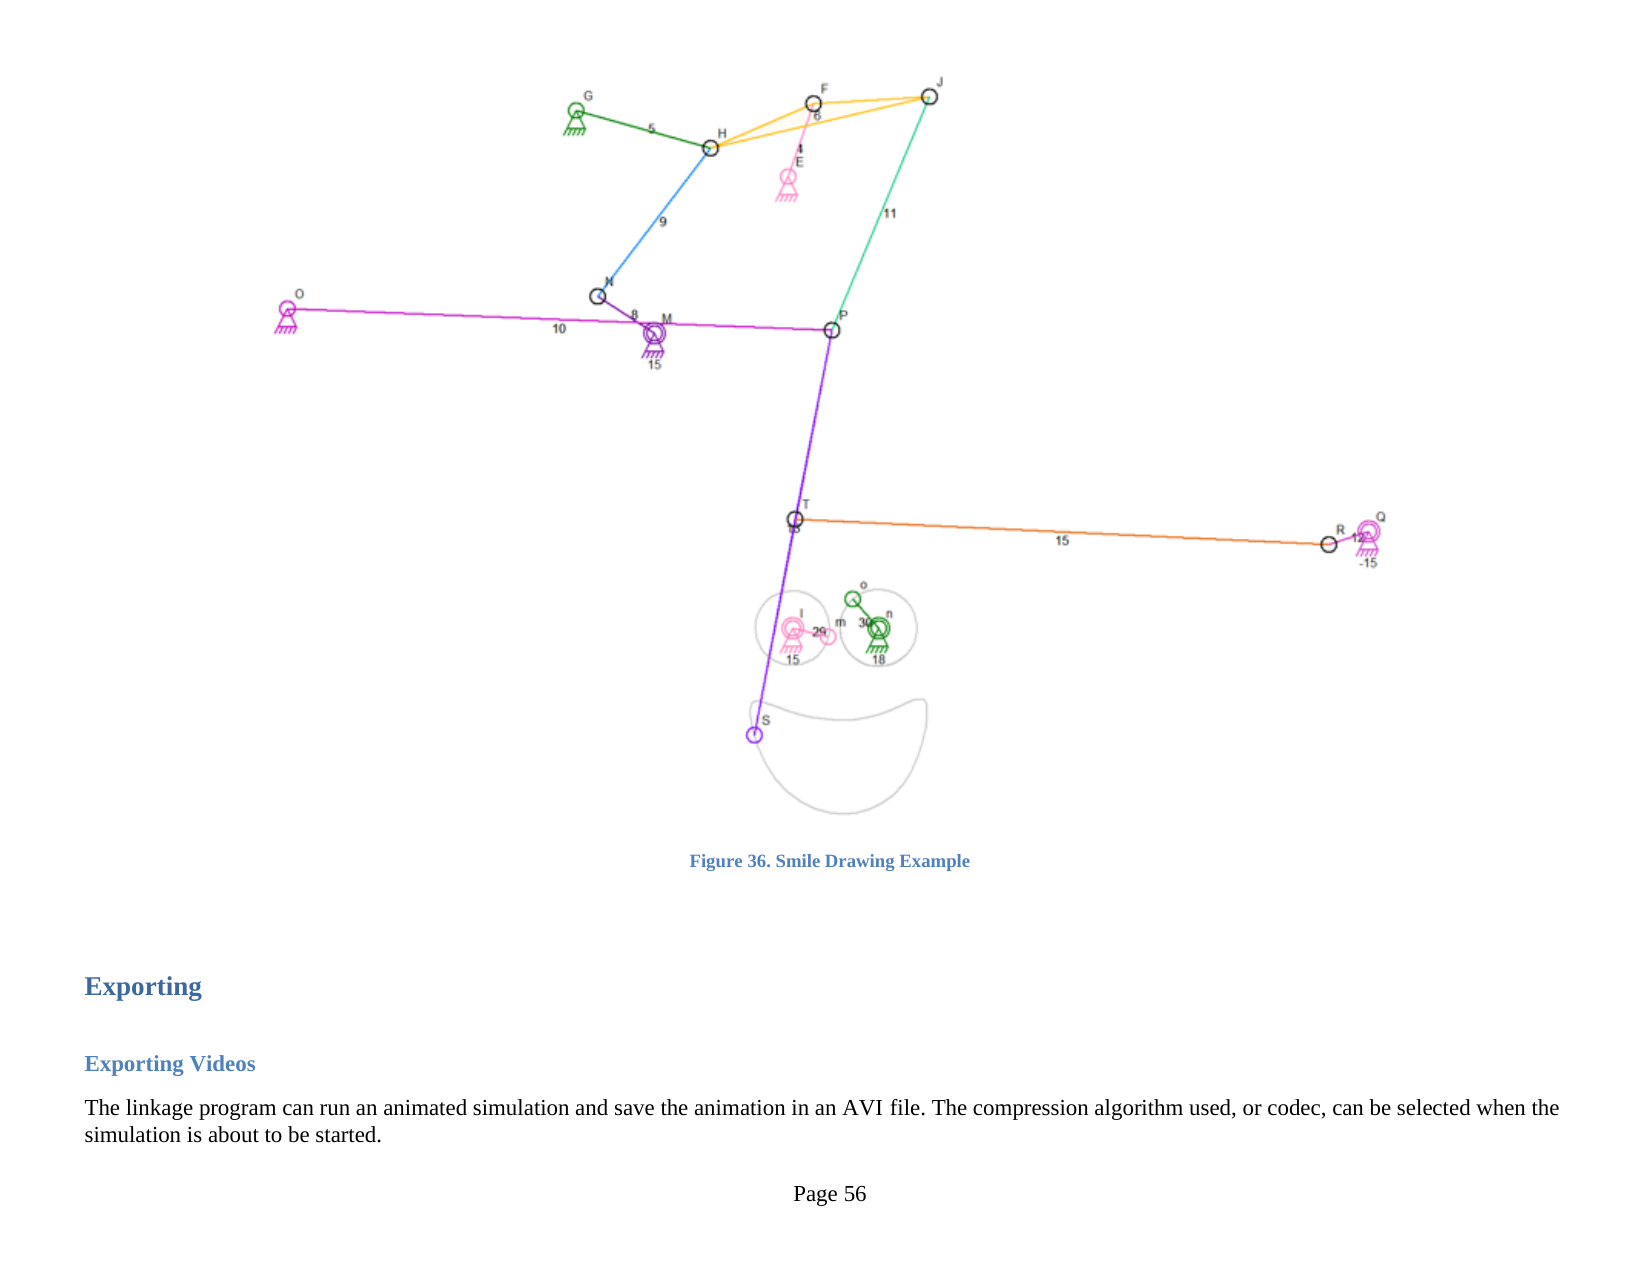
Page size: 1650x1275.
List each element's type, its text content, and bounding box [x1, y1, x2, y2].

text Figure 36. Smile Drawing Example [84, 850, 1575, 871]
text The linkage program can run an animated simulation and save the animation in an AVI file. The compression algorithm used, or codec, can be selected when the simulation is about to be started. [84, 1094, 1575, 1148]
subtitle Exporting [84, 970, 1575, 1001]
picture [267, 75, 1393, 836]
subtitle Exporting Videos [84, 1050, 1575, 1076]
